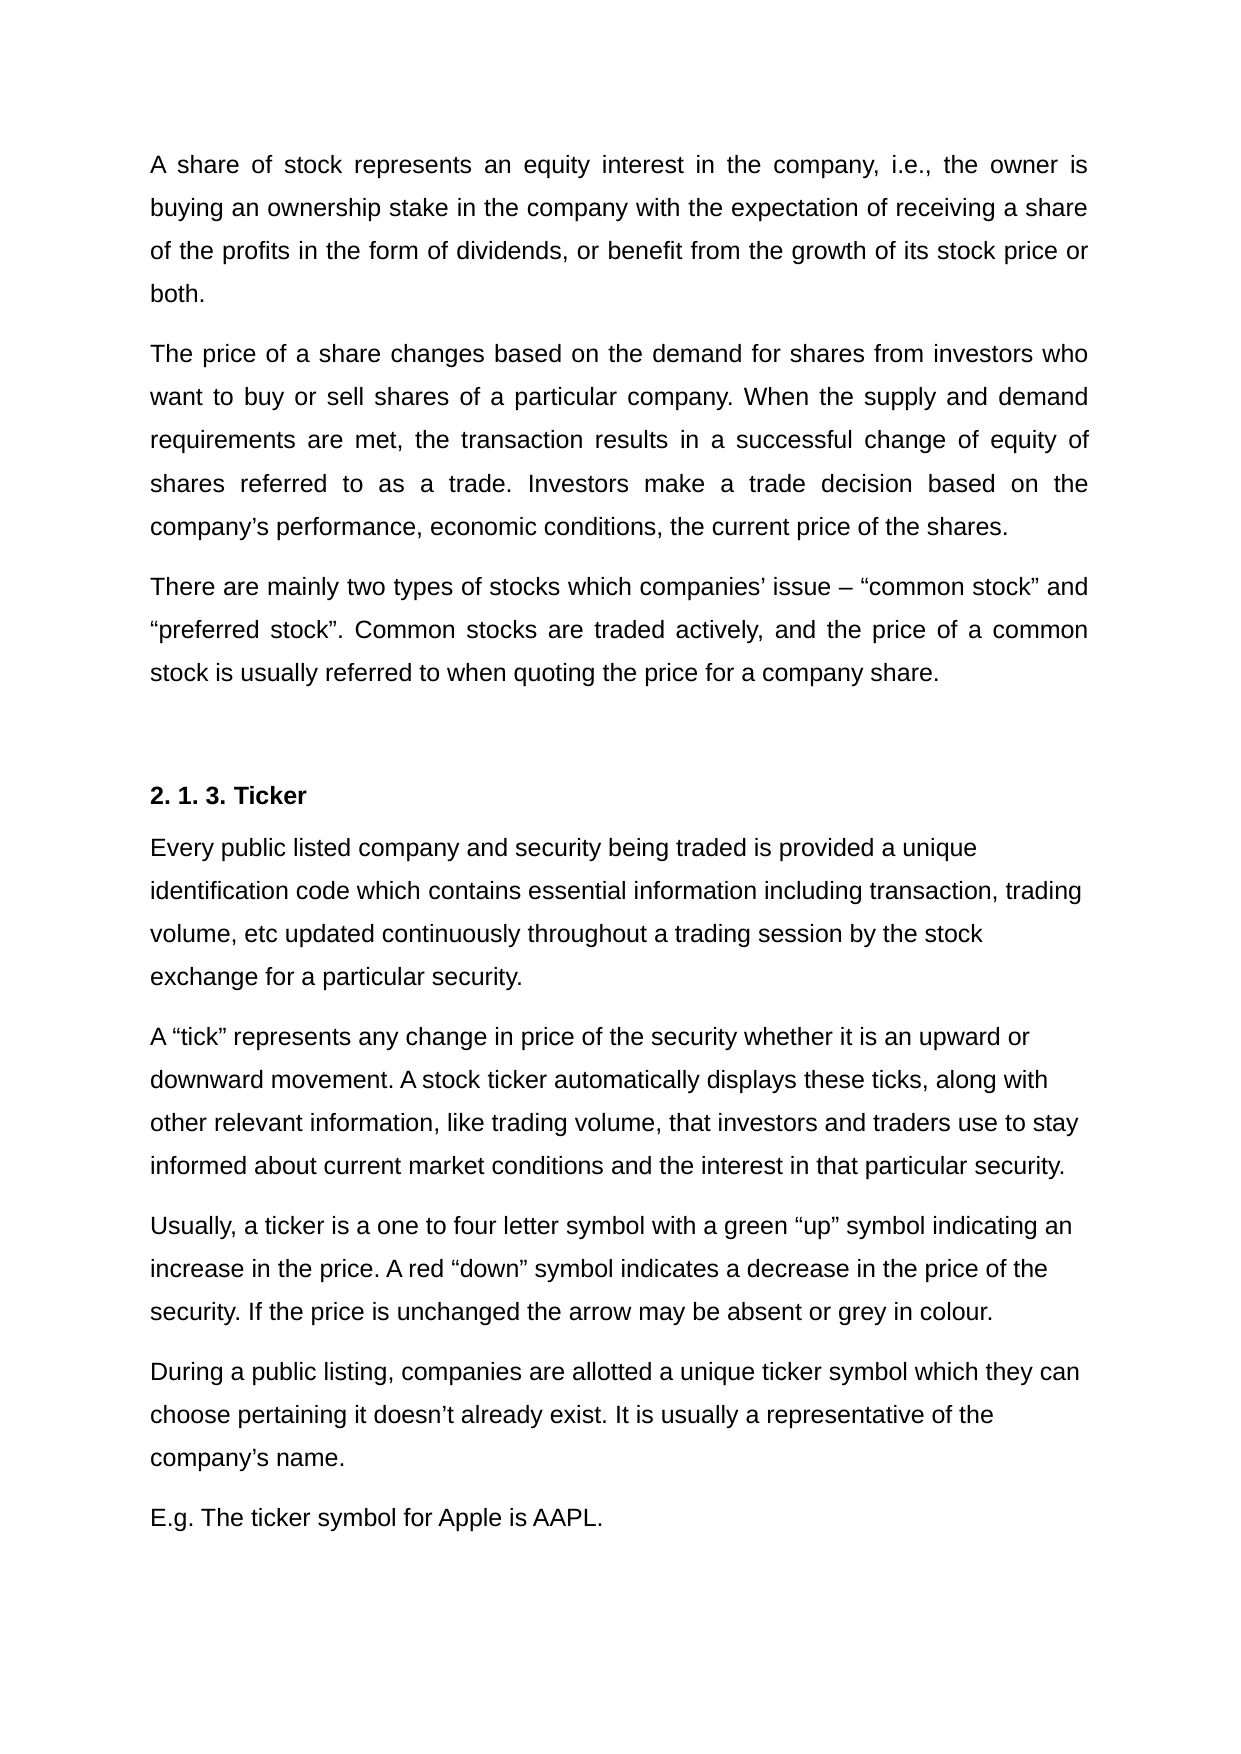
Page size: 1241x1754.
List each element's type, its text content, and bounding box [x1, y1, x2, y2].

text A “tick” represents any change in price of the security whether it is an upward or downward movement. A stock ticker automatically displays these ticks, along with other relevant information, like trading volume, that investors and traders use to stay informed about current market conditions and the interest in that particular security. [150, 1022, 1090, 1180]
text The price of a share changes based on the demand for shares from investors who want to buy or sell shares of a particular company. When the supply and demand requirements are met, the transaction results in a successful change of equity of shares referred to as a trade. Investors make a trade decision based on the company’s performance, economic conditions, the current price of the shares. [150, 339, 1090, 540]
text Usually, a ticker is a one to four letter symbol with a green “up” symbol indicating an increase in the price. A red “down” symbol indicates a decrease in the price of the security. If the price is unchanged the arrow may be absent or grey in colour. [150, 1211, 1090, 1326]
text During a public listing, companies are allotted a unique ticker symbol which they can choose pertaining it doesn’t already exist. It is usually a representative of the company’s name. [150, 1357, 1090, 1472]
text A share of stock represents an equity interest in the company, i.e., the owner is buying an ownership stake in the company with the expectation of receiving a share of the profits in the form of dividends, or benefit from the growth of its stock price or both. [150, 150, 1090, 308]
text E.g. The ticker symbol for Apple is AAPL. [150, 1503, 1090, 1532]
subtitle Ticker [150, 781, 1090, 810]
text Every public listed company and security being traded is provided a unique identification code which contains essential information including transaction, trading volume, etc updated continuously throughout a trading session by the stock exchange for a particular security. [150, 832, 1090, 991]
text There are mainly two types of stocks which companies’ issue – “common stock” and “preferred stock”. Common stocks are traded actively, and the price of a common stock is usually referred to when quoting the price for a company share. [150, 571, 1090, 686]
